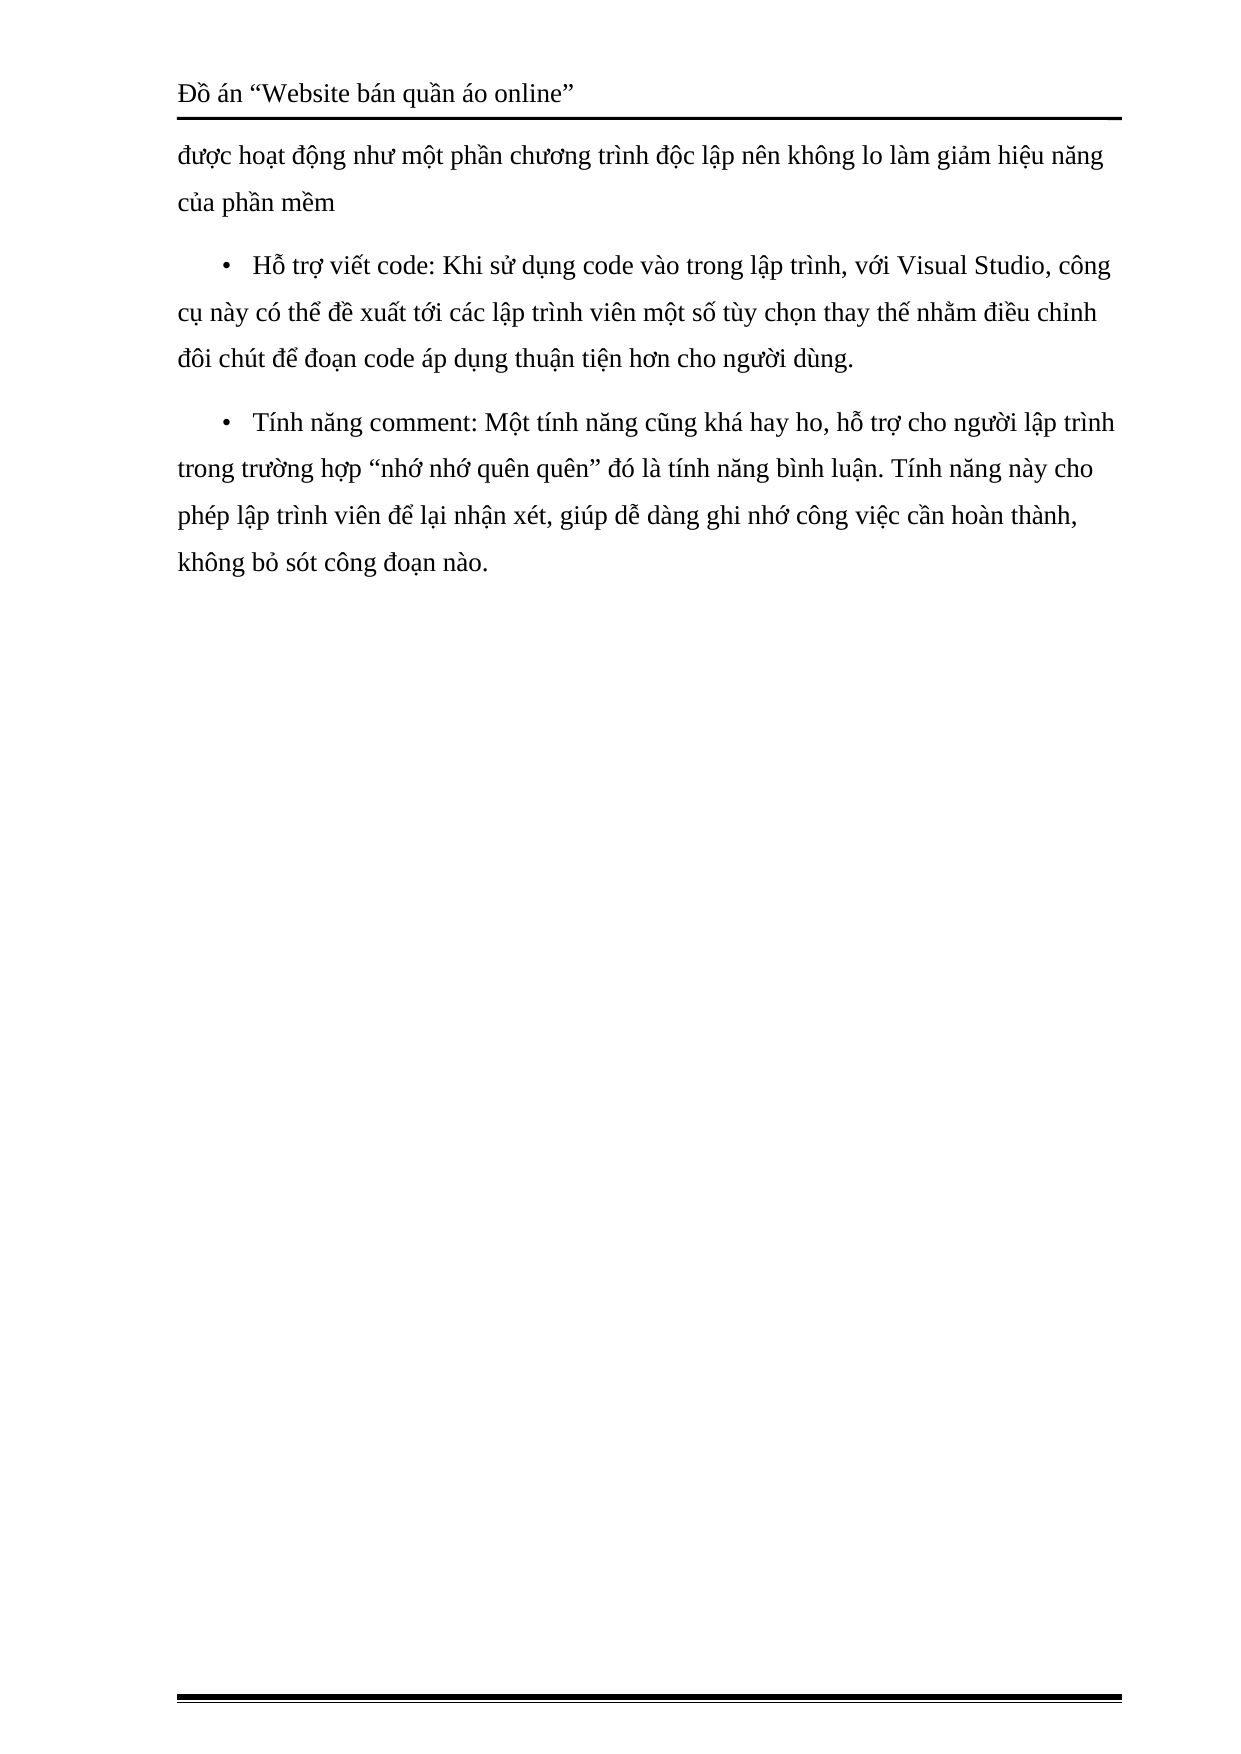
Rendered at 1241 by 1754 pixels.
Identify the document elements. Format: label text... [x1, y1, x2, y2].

text • Tính năng comment: Một tính năng cũng khá hay ho, hỗ trợ cho người lập trình trong trường hợp “nhớ nhớ quên quên” đó là tính năng bình luận. Tính năng này cho phép lập trình viên để lại nhận xét, giúp dễ dàng ghi nhớ công việc cần hoàn thành, không bỏ sót công đoạn nào. [177, 406, 1122, 577]
text • Hỗ trợ viết code: Khi sử dụng code vào trong lập trình, với Visual Studio, công cụ này có thể đề xuất tới các lập trình viên một số tùy chọn thay thế nhằm điều chỉnh đôi chút để đoạn code áp dụng thuận tiện hơn cho người dùng. [177, 249, 1122, 373]
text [177, 139, 1122, 217]
